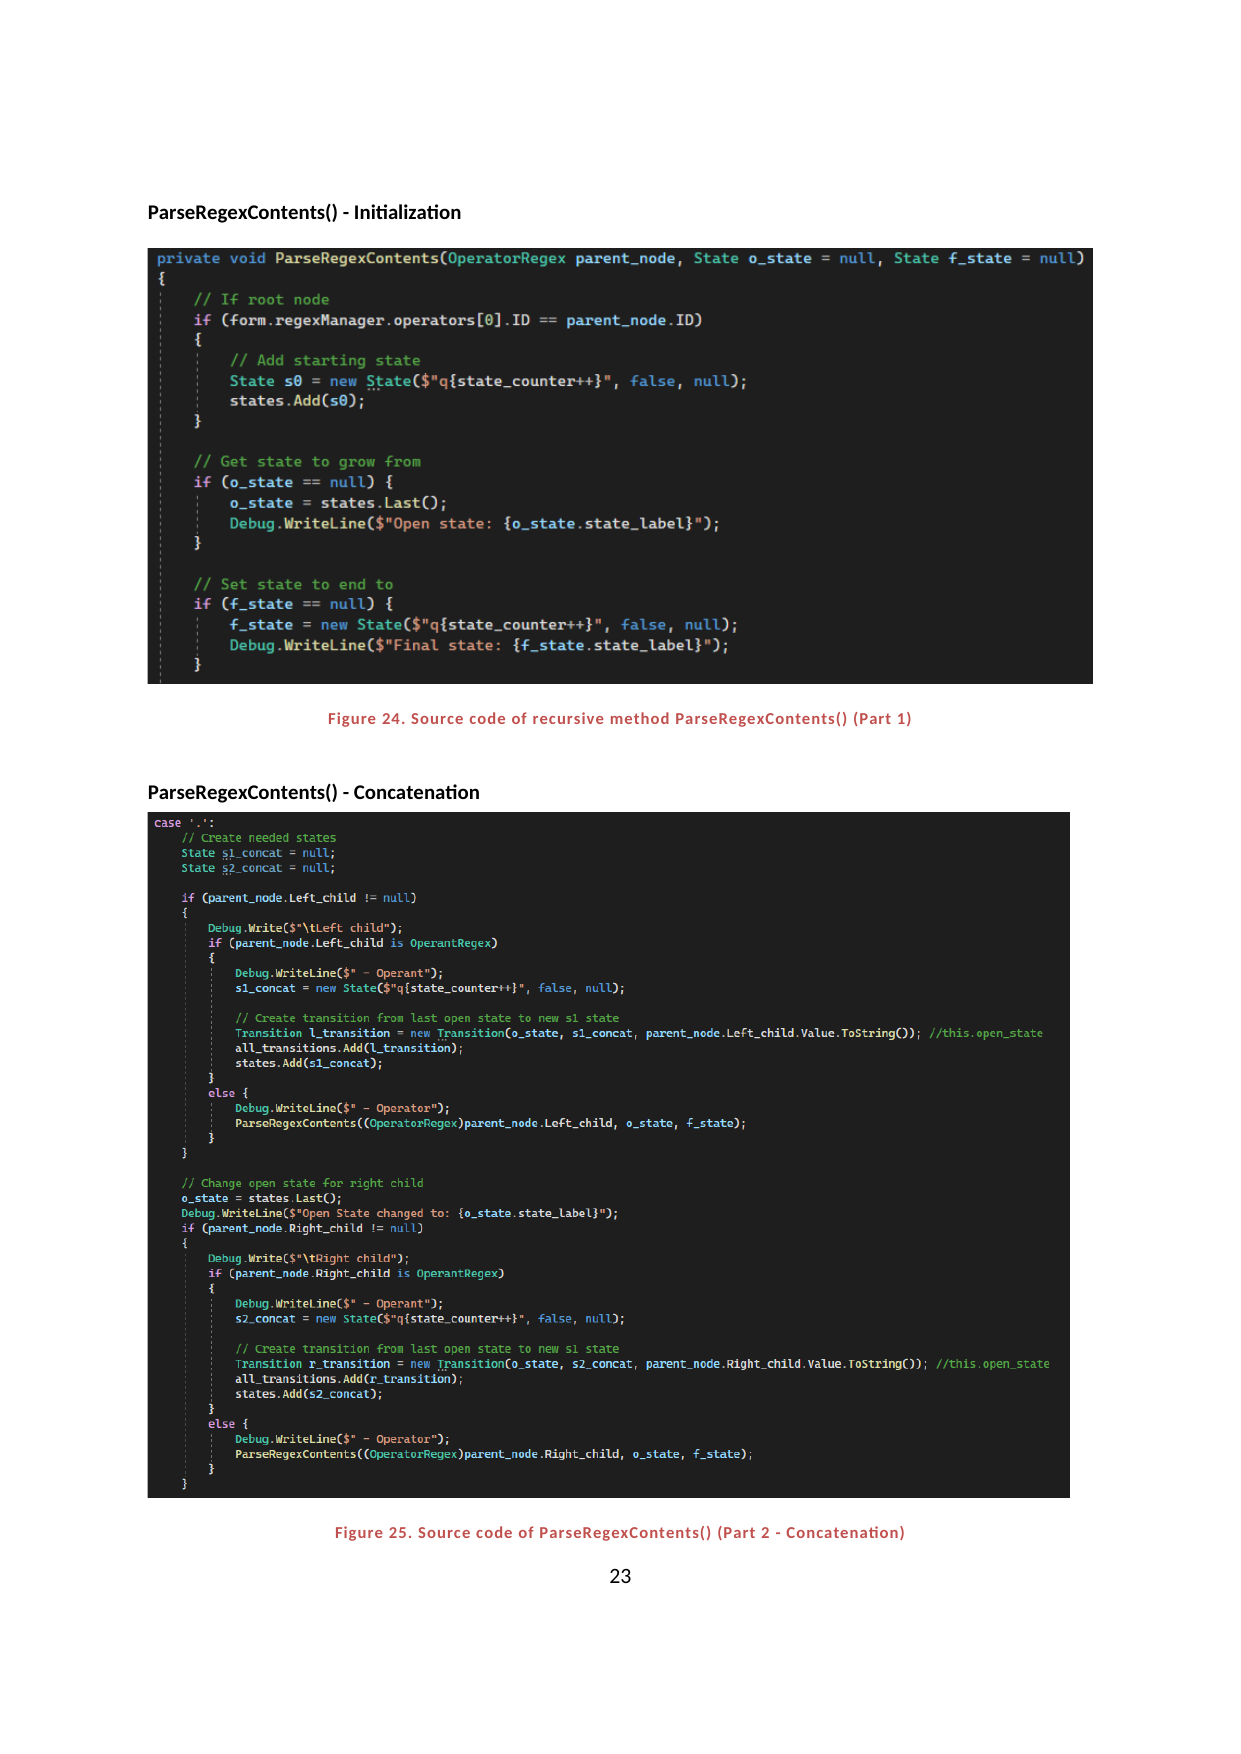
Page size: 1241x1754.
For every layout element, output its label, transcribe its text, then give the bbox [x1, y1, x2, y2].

picture [147, 248, 1093, 684]
text Figure 25. Source code of ParseRegexContents() (Part 2 - Concatenation) [148, 1522, 1093, 1543]
picture [147, 812, 1070, 1498]
text ParseRegexContents() - Initialization [148, 199, 1093, 224]
text Figure 24. Source code of recursive method ParseRegexContents() (Part 1) [148, 708, 1093, 729]
